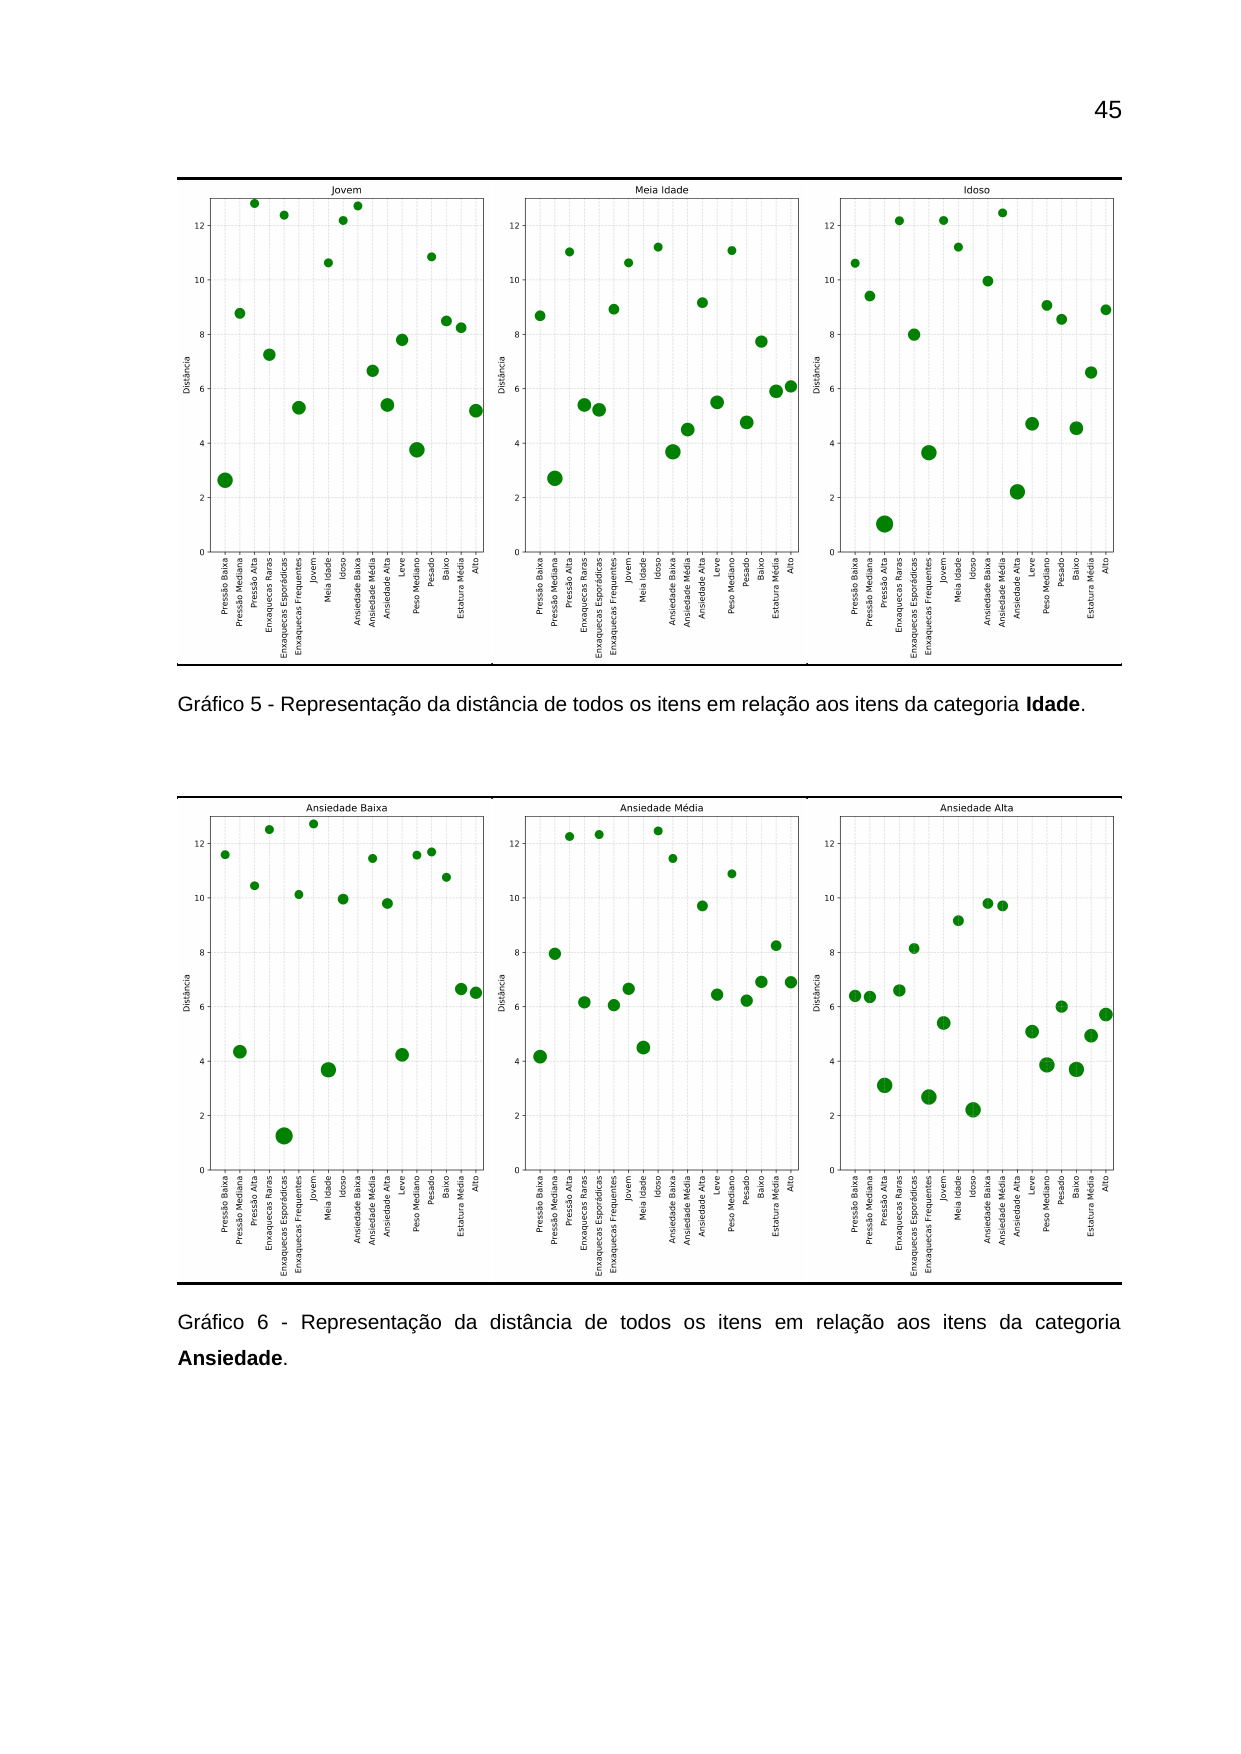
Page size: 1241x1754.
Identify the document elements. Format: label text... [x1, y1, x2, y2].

text Gráfico 5 - Representação da distância de todos os itens em relação aos itens da categoria Idade. [177, 691, 1122, 715]
picture [177, 180, 1122, 664]
picture [177, 798, 1122, 1282]
text Gráfico 6 - Representação da distância de todos os itens em relação aos itens da categoria Ansiedade. [177, 1310, 1122, 1370]
